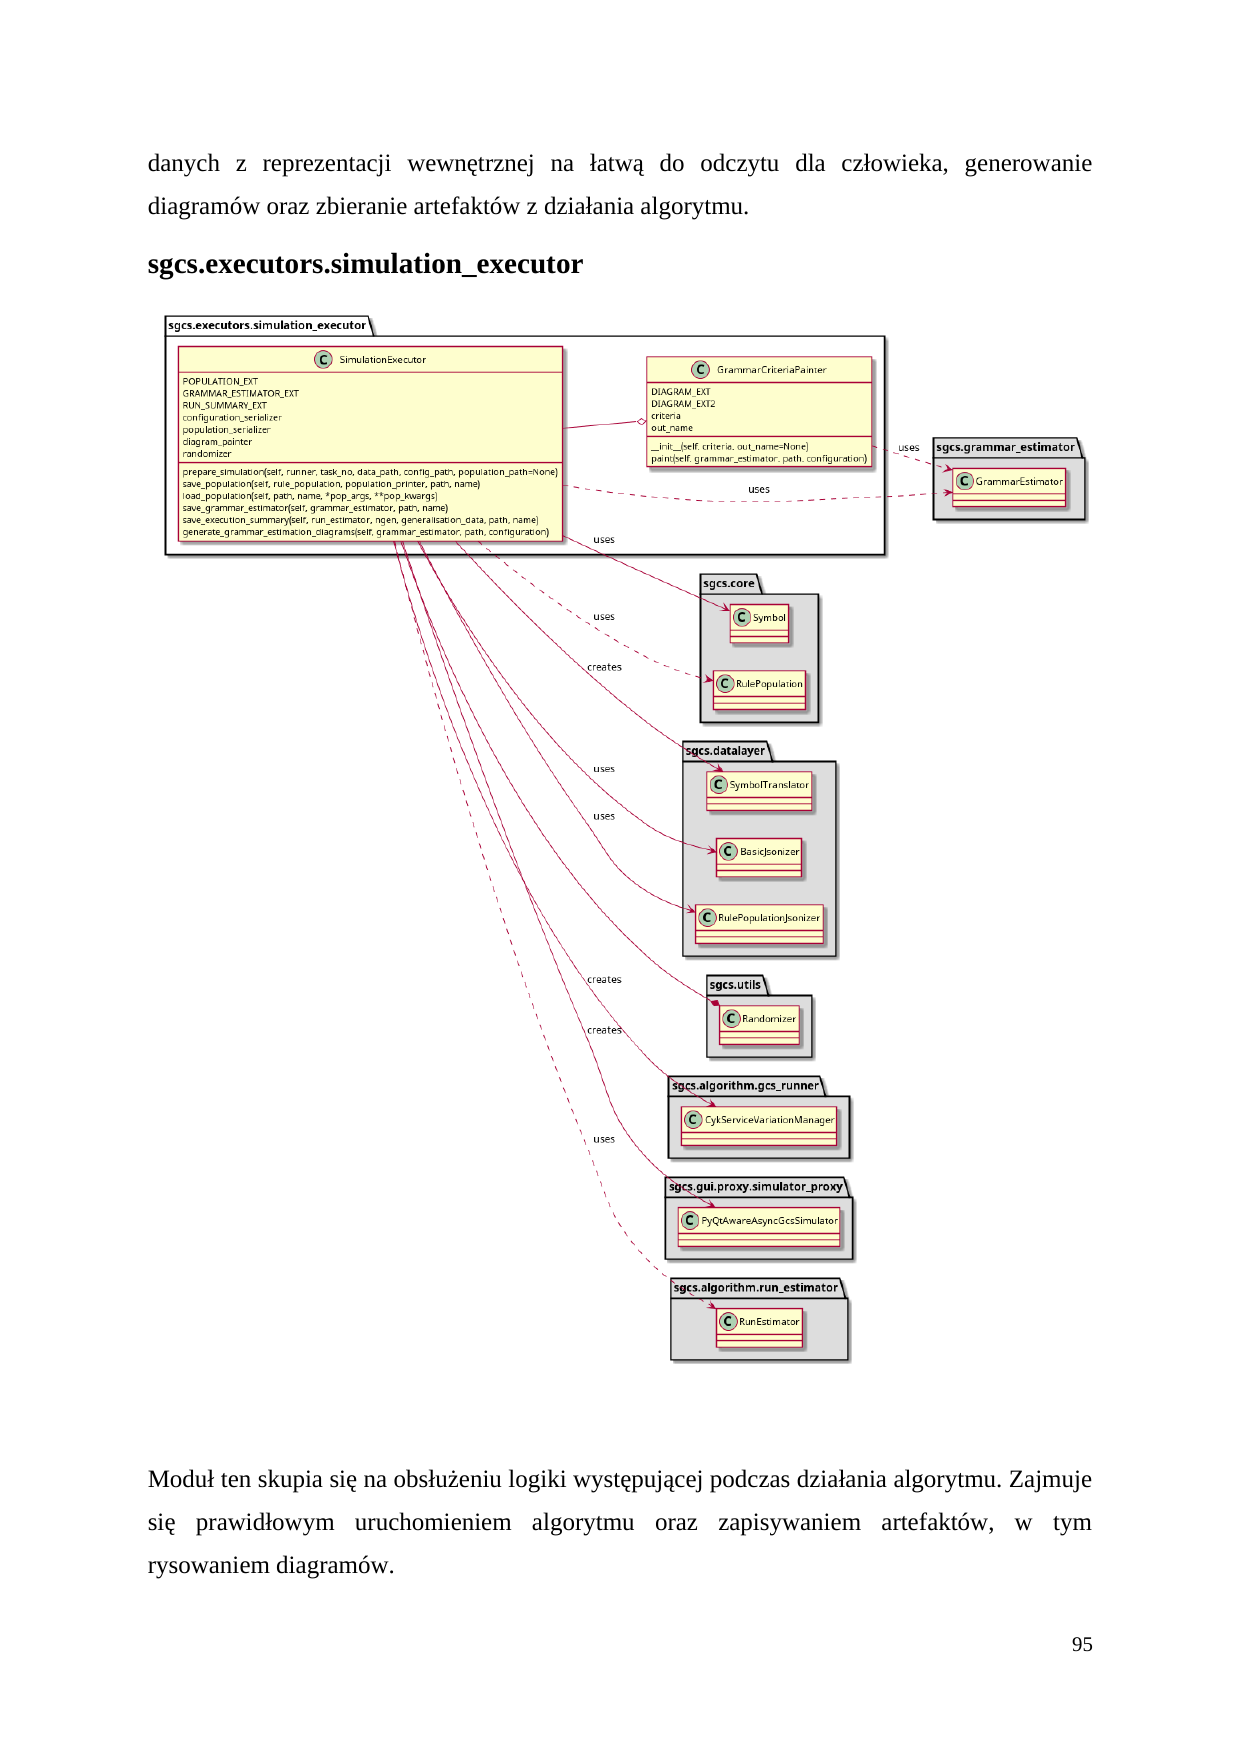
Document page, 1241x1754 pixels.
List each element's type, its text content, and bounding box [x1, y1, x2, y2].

text Moduł ten skupia się na obsłużeniu logiki występującej podczas działania algorytmu. Zajmuje się prawidłowym uruchomieniem algorytmu oraz zapisywaniem artefaktów, w tym rysowaniem diagramów. [148, 1464, 1093, 1579]
picture [147, 296, 1093, 1368]
text sgcs.executors.simulation_executor [148, 246, 1093, 280]
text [148, 148, 1093, 219]
